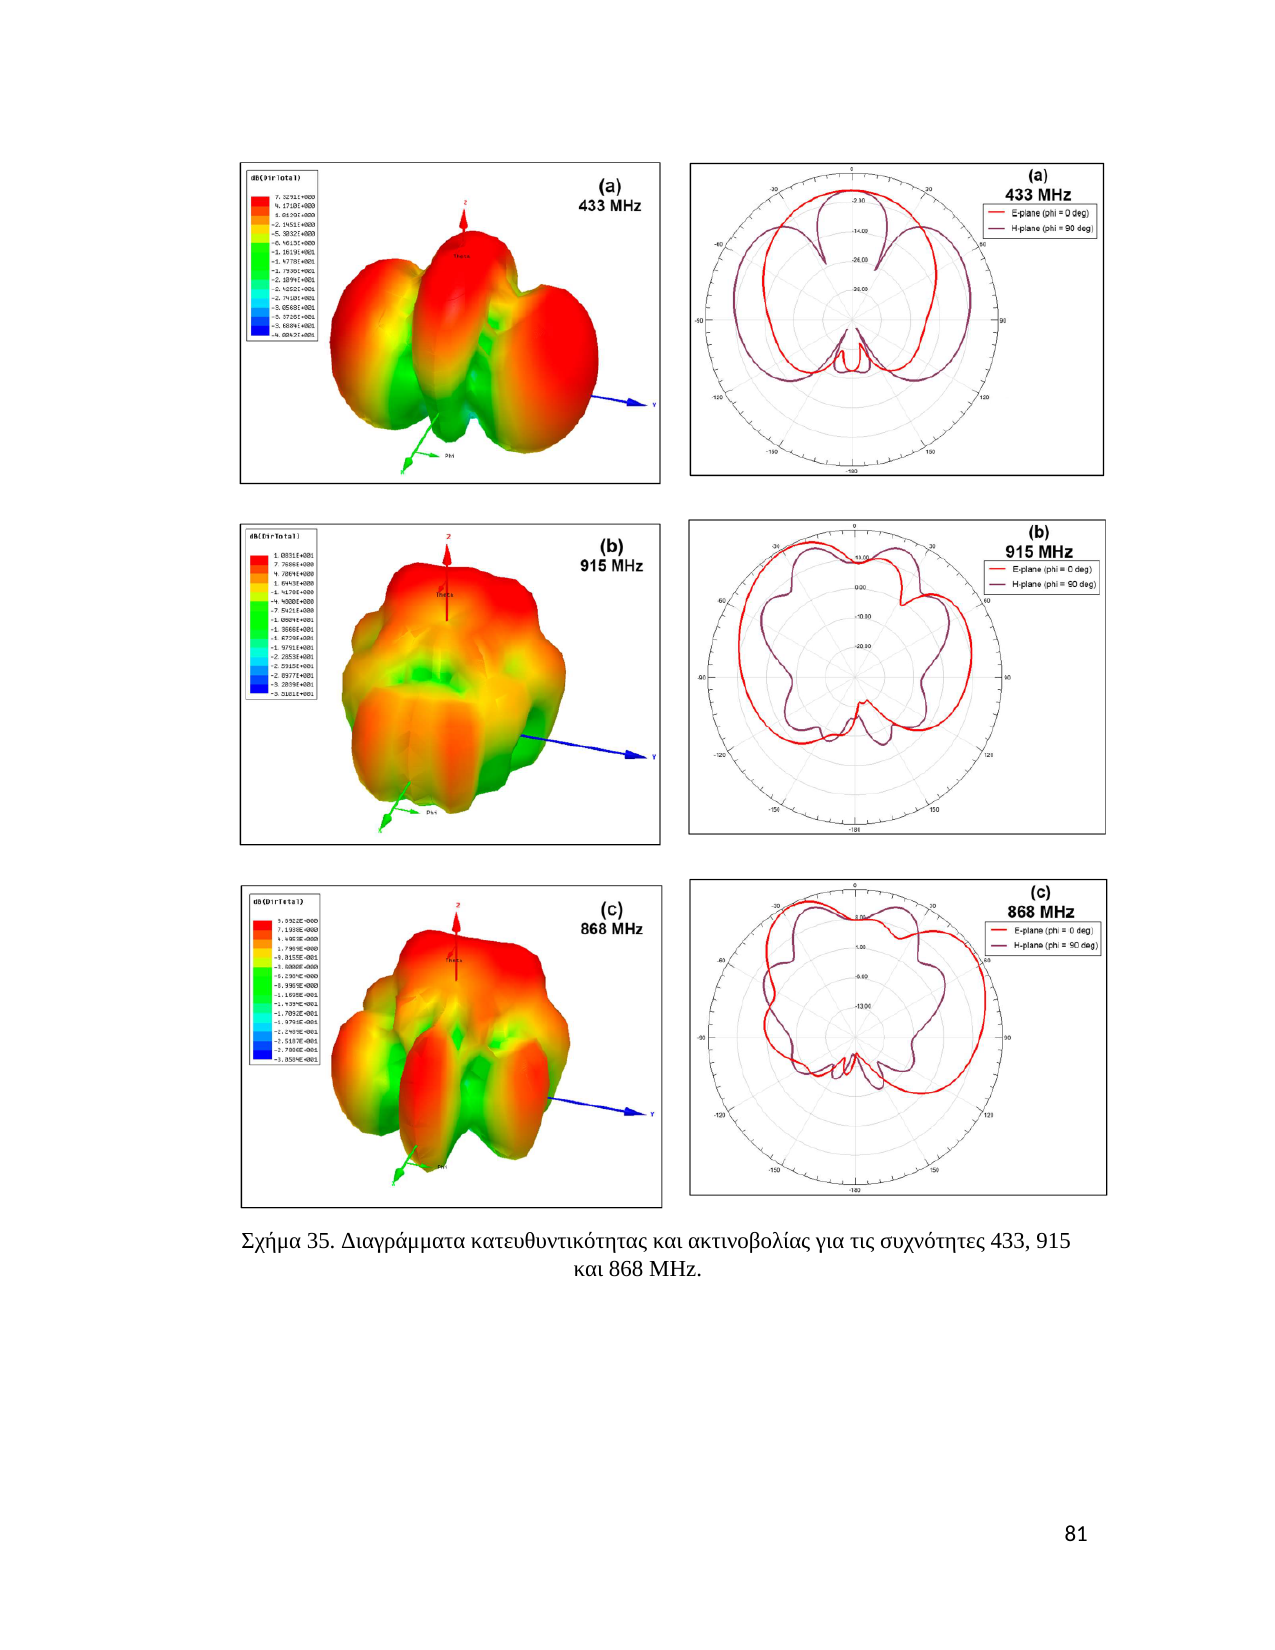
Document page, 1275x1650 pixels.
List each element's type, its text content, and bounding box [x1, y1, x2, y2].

picture [225, 872, 1125, 1209]
text Σχήμα 35. Διαγράμματα κατευθυντικότητας και ακτινοβολίας για τις συχνότητες 433, 915 και 868 MHz. [187, 1227, 1087, 1282]
picture [225, 150, 1125, 854]
